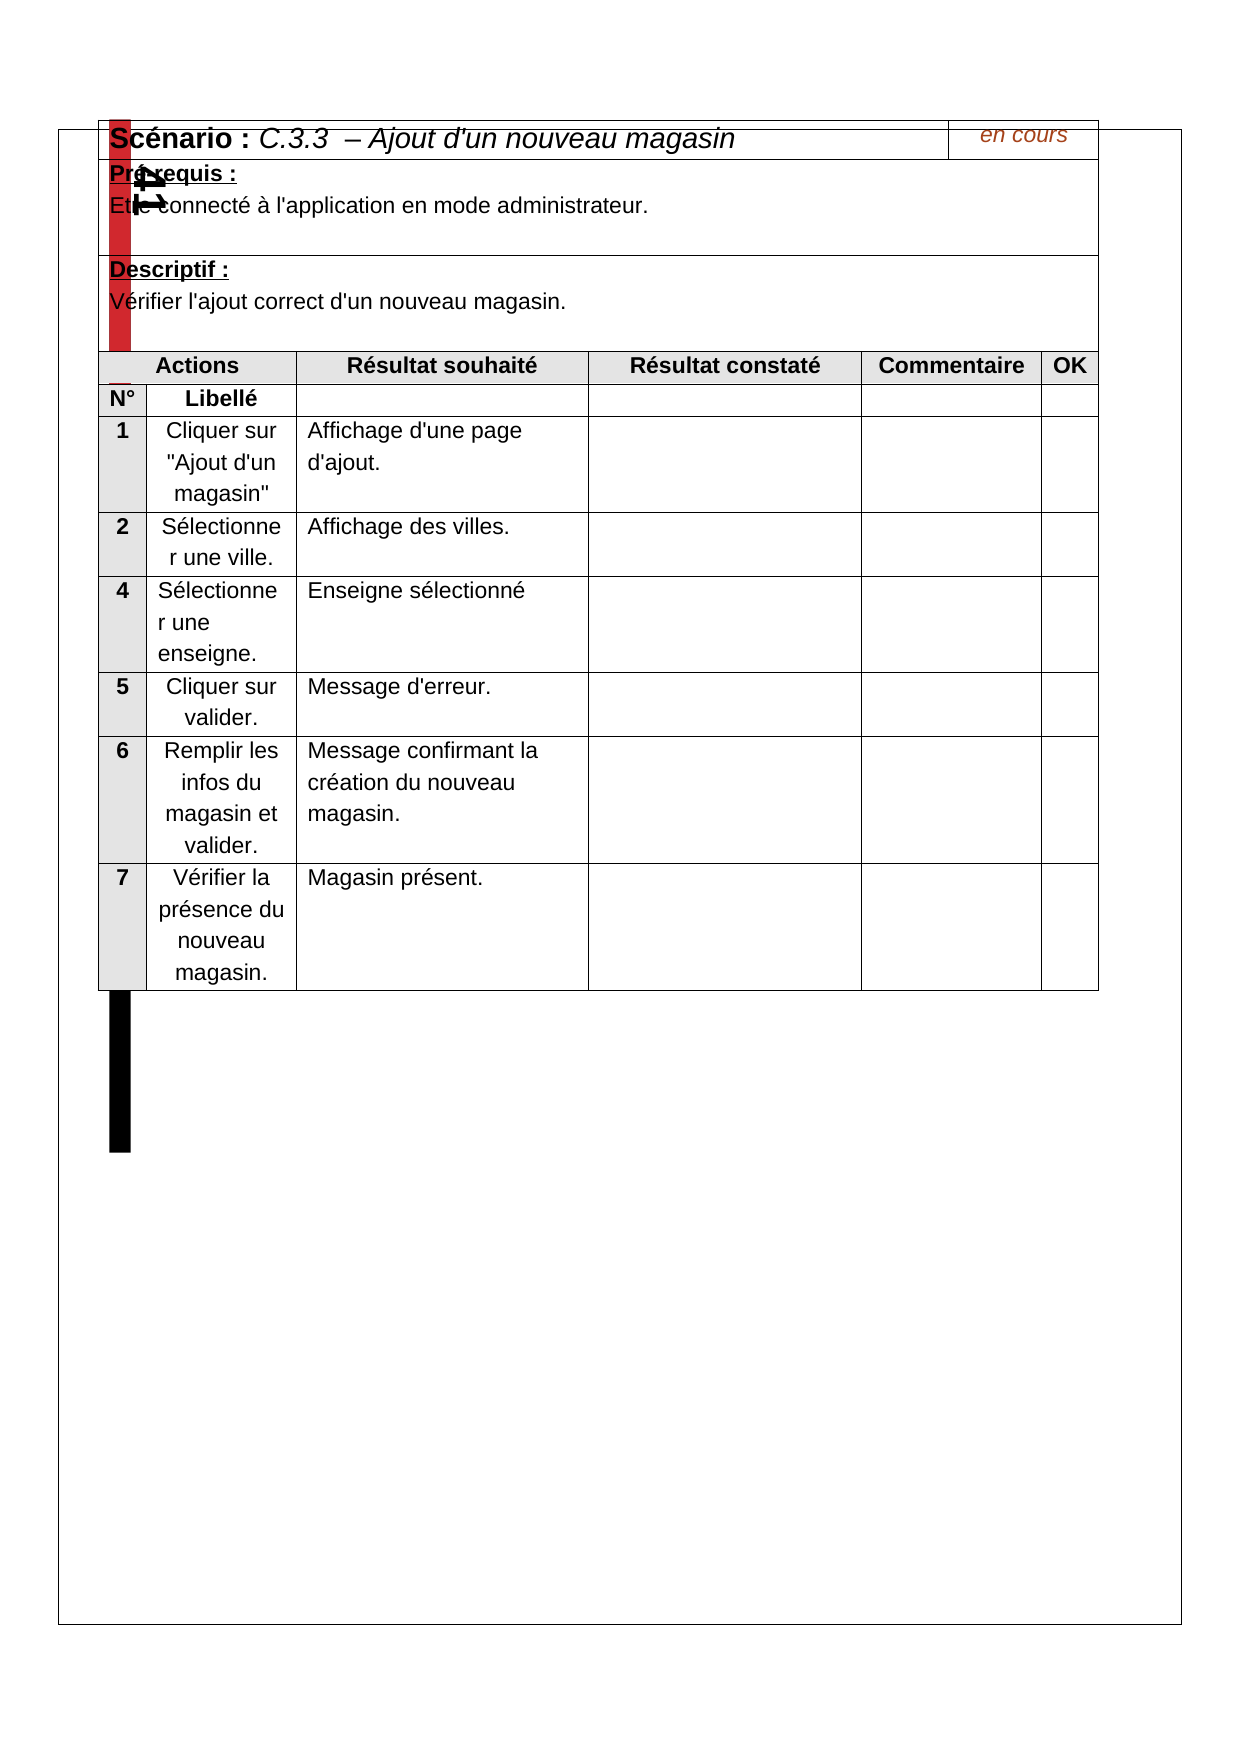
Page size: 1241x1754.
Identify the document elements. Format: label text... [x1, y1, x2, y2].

table_cell 7 [99, 864, 146, 990]
table_cell [589, 417, 861, 512]
table_cell Enseigne sélectionné [297, 577, 588, 672]
table_cell [589, 737, 861, 863]
table_cell [1042, 385, 1098, 416]
table_cell [589, 577, 861, 672]
table_header Scénario : C.3.3 – Ajout d'un nouveau magasin [99, 121, 948, 159]
table_header en cours [949, 121, 1098, 159]
table_cell [1042, 864, 1098, 990]
table_cell 1 [99, 417, 146, 512]
table_cell Résultat souhaité [297, 352, 588, 383]
table_cell Message d'erreur. [297, 673, 588, 736]
table_cell [862, 864, 1041, 990]
table_cell [1042, 673, 1098, 736]
table_cell OK [1042, 352, 1098, 383]
table_cell [1042, 513, 1098, 576]
table_cell [589, 385, 861, 416]
table_cell [862, 737, 1041, 863]
table_cell Sélectionner une ville. [147, 513, 296, 576]
table_cell [862, 385, 1041, 416]
table_cell [862, 577, 1041, 672]
table_cell [589, 673, 861, 736]
table_cell Affichage des villes. [297, 513, 588, 576]
table_cell Remplir les infos du magasin et valider. [147, 737, 296, 863]
table_cell Sélectionner une enseigne. [147, 577, 296, 672]
table_cell [862, 513, 1041, 576]
table_cell Pré-requis : Etre connecté à l'application en mode administrateur. [99, 160, 1098, 255]
table_cell Magasin présent. [297, 864, 588, 990]
table_cell 6 [99, 737, 146, 863]
table_cell Commentaire [862, 352, 1041, 383]
table_cell [1042, 577, 1098, 672]
table_cell N° [99, 385, 146, 416]
table_cell Affichage d'une page d'ajout. [297, 417, 588, 512]
table_cell Libellé [147, 385, 296, 416]
table_cell Vérifier la présence du nouveau magasin. [147, 864, 296, 990]
table_cell Cliquer sur valider. [147, 673, 296, 736]
table_cell [1042, 417, 1098, 512]
table_cell Cliquer sur "Ajout d'un magasin" [147, 417, 296, 512]
table_cell 2 [99, 513, 146, 576]
table_cell [589, 513, 861, 576]
table_cell Résultat constaté [589, 352, 861, 383]
table_cell 4 [99, 577, 146, 672]
table_cell [297, 385, 588, 416]
table_cell [1042, 737, 1098, 863]
table_cell 5 [99, 673, 146, 736]
table_cell Actions [99, 352, 296, 383]
table_cell [862, 673, 1041, 736]
table_cell [589, 864, 861, 990]
table_cell Message confirmant la création du nouveau magasin. [297, 737, 588, 863]
table_cell Descriptif : Vérifier l'ajout correct d'un nouveau magasin. [99, 256, 1098, 351]
table_cell [862, 417, 1041, 512]
